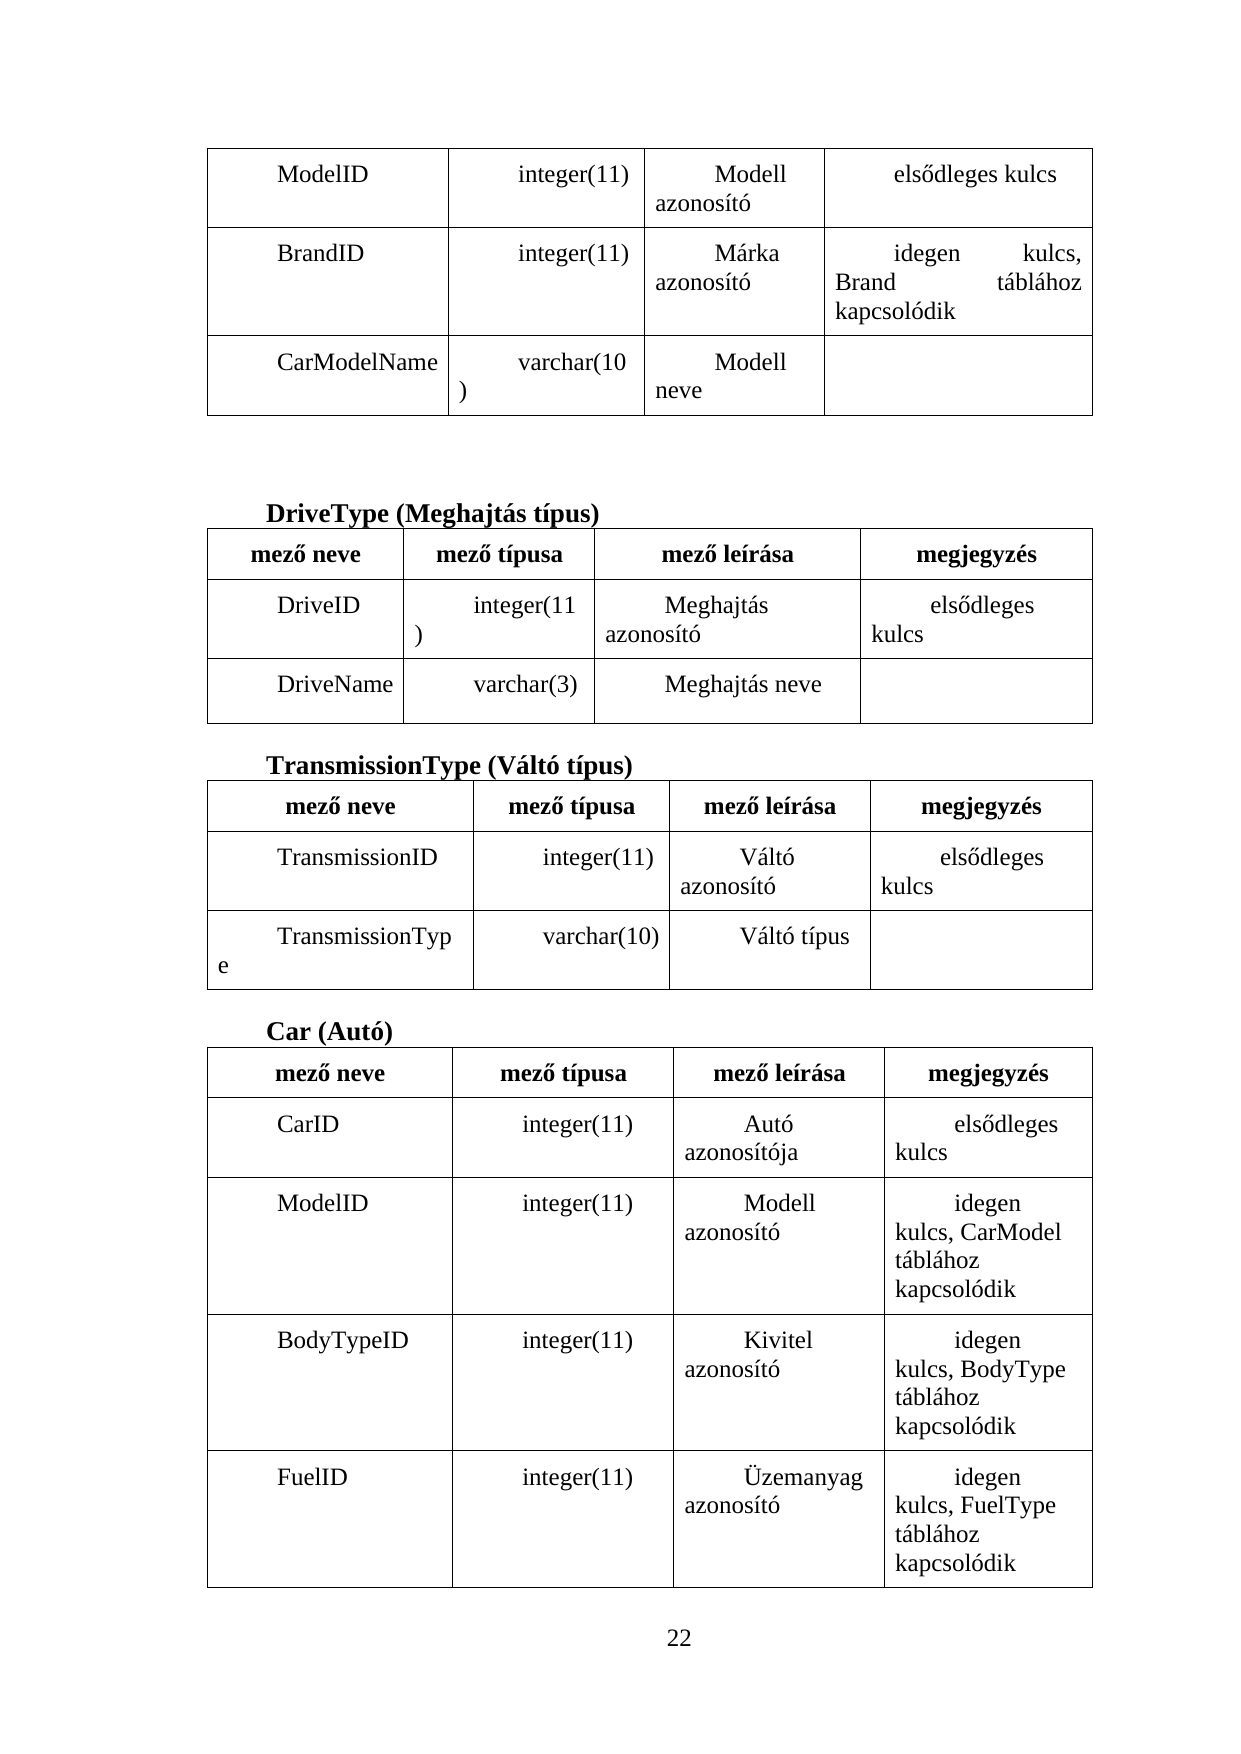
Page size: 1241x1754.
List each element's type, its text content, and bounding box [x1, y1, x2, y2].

table_header mező neve [208, 1048, 452, 1097]
table_cell BrandID [208, 228, 448, 335]
text TransmissionType (Váltó típus) [207, 749, 1092, 780]
table_cell FuelID [208, 1451, 452, 1587]
table_cell ModelID [208, 1178, 452, 1313]
table_header megjegyzés [861, 529, 1092, 578]
text DriveType (Meghajtás típus) [207, 497, 1092, 528]
table_cell Üzemanyag azonosító [674, 1451, 884, 1587]
table_cell elsődleges kulcs [825, 149, 1092, 227]
table_cell Modell azonosító [645, 149, 824, 227]
table_cell idegen kulcs, CarModel táblához kapcsolódik [885, 1178, 1092, 1313]
table_cell integer(11) [453, 1451, 673, 1587]
table_cell integer(11) [453, 1178, 673, 1313]
table_cell elsődleges kulcs [871, 832, 1092, 910]
table_cell varchar(3) [404, 659, 594, 723]
table_header megjegyzés [871, 781, 1092, 831]
table_cell integer(11) [453, 1098, 673, 1177]
table_cell integer(11) [449, 149, 644, 227]
table_cell CarModelName [208, 336, 448, 414]
table_header mező típusa [474, 781, 669, 831]
table_cell elsődleges kulcs [885, 1098, 1092, 1177]
table_header mező leírása [670, 781, 870, 831]
table_cell idegen kulcs, BodyType táblához kapcsolódik [885, 1315, 1092, 1450]
table_header mező neve [208, 529, 403, 578]
table_cell [871, 911, 1092, 989]
table_cell Autó azonosítója [674, 1098, 884, 1177]
table_cell DriveID [208, 580, 403, 658]
table_header mező típusa [453, 1048, 673, 1097]
table_cell Kivitel azonosító [674, 1315, 884, 1450]
table_cell Váltó típus [670, 911, 870, 989]
table_cell varchar(10) [474, 911, 669, 989]
table_cell Modell azonosító [674, 1178, 884, 1313]
table_header mező leírása [595, 529, 860, 578]
table_cell Modell neve [645, 336, 824, 414]
table_header mező neve [208, 781, 473, 831]
table_cell [861, 659, 1092, 723]
table_cell BodyTypeID [208, 1315, 452, 1450]
table_cell integer(11) [449, 228, 644, 335]
table_cell Meghajtás neve [595, 659, 860, 723]
table_cell [825, 336, 1092, 414]
table_header megjegyzés [885, 1048, 1092, 1097]
table_cell elsődleges kulcs [861, 580, 1092, 658]
table_cell DriveName [208, 659, 403, 723]
table_cell integer(11) [404, 580, 594, 658]
table_header mező leírása [674, 1048, 884, 1097]
text Car (Autó) [207, 1015, 1092, 1047]
table_cell Váltó azonosító [670, 832, 870, 910]
table_cell integer(11) [474, 832, 669, 910]
table_cell Meghajtás azonosító [595, 580, 860, 658]
table_header mező típusa [404, 529, 594, 578]
table_cell ModelID [208, 149, 448, 227]
table_cell CarID [208, 1098, 452, 1177]
table_cell varchar(10) [449, 336, 644, 414]
table_cell idegen kulcs, Brand táblához kapcsolódik [825, 228, 1092, 335]
table_cell TransmissionID [208, 832, 473, 910]
table_cell integer(11) [453, 1315, 673, 1450]
table_cell TransmissionType [208, 911, 473, 989]
table_cell Márka azonosító [645, 228, 824, 335]
table_cell idegen kulcs, FuelType táblához kapcsolódik [885, 1451, 1092, 1587]
